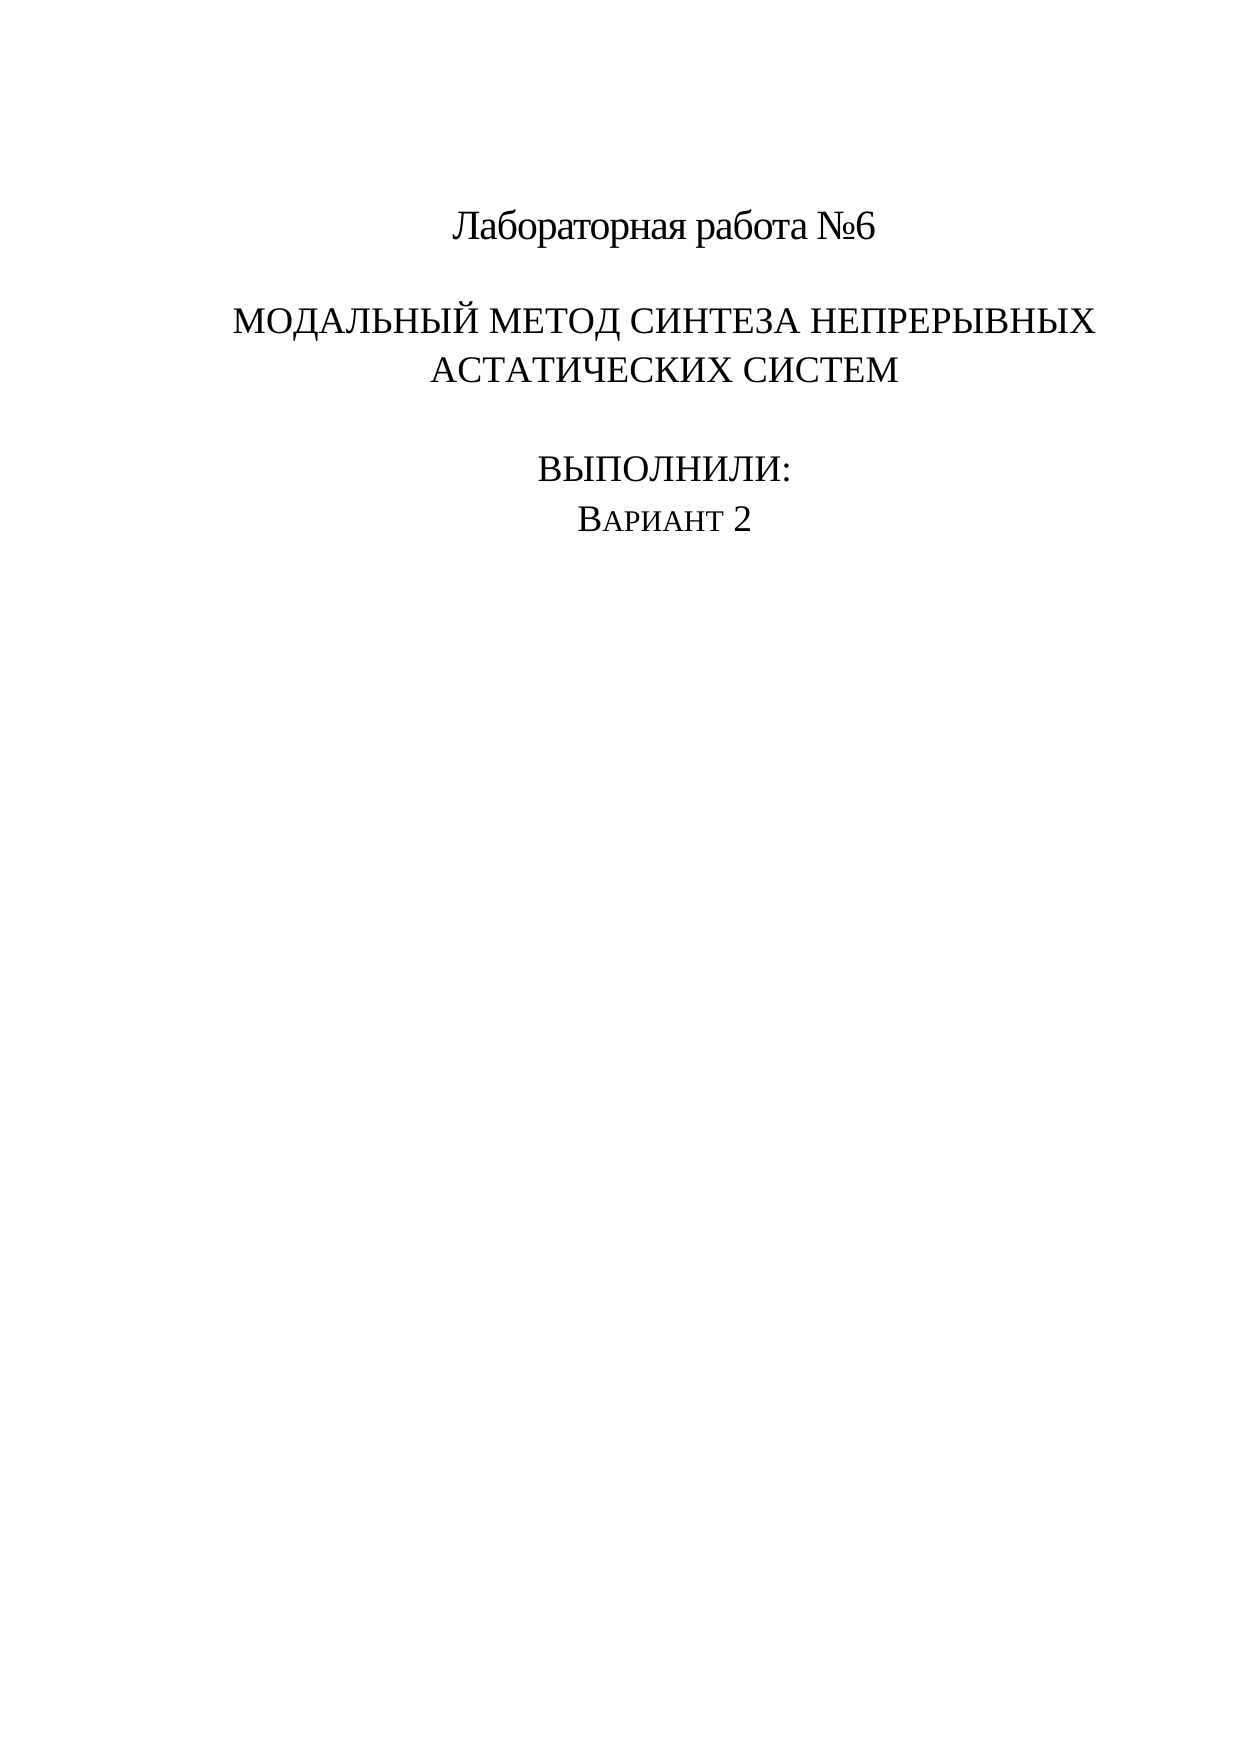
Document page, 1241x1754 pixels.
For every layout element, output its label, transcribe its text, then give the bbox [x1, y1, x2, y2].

text ВЫПОЛНИЛИ: [177, 447, 1152, 490]
text МОДАЛЬНЫЙ МЕТОД СИНТЕЗА НЕПРЕРЫВНЫХ АСТАТИЧЕСКИХ СИСТЕМ [177, 298, 1152, 391]
title Лабораторная работа №6 [177, 201, 1152, 248]
text Вариант 2 [177, 496, 1152, 539]
